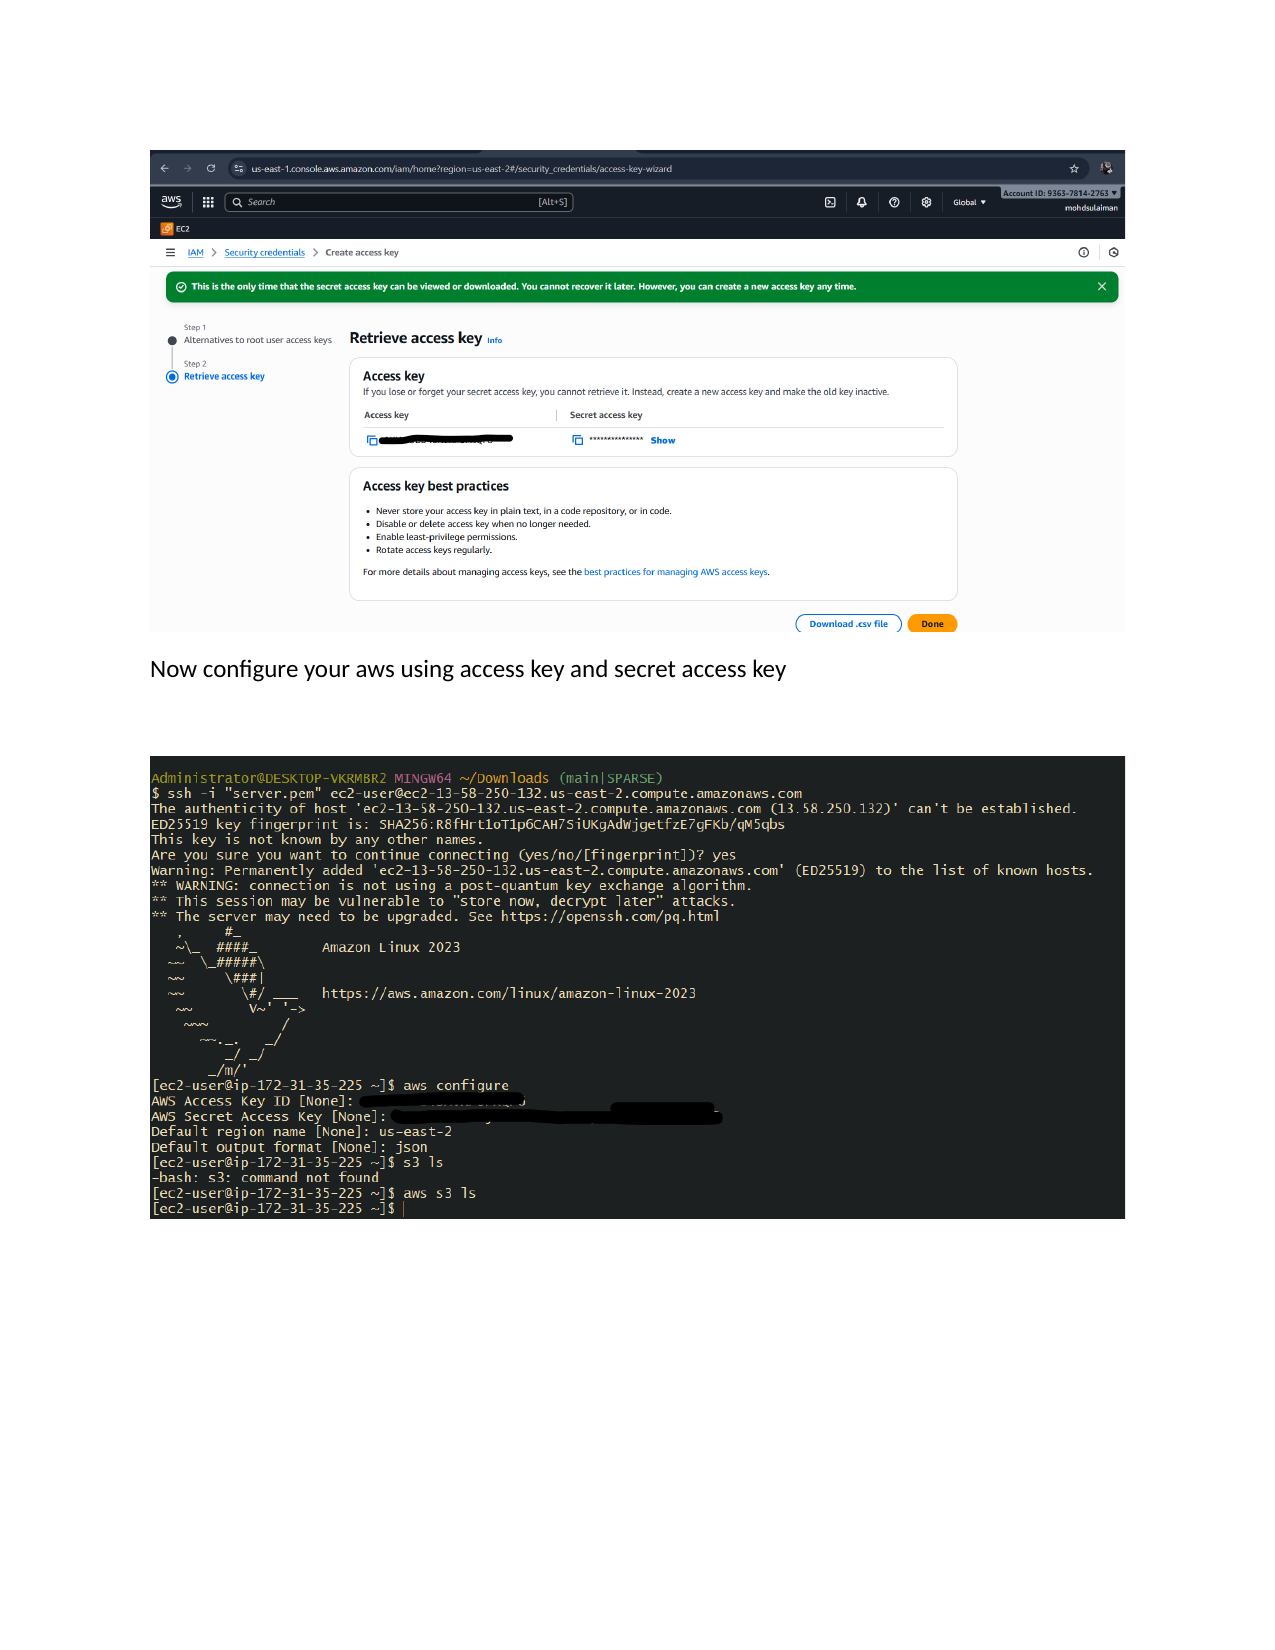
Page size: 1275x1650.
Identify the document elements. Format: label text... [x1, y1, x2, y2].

picture [150, 756, 1125, 1219]
text Now configure your aws using access key and secret access key [150, 653, 1125, 683]
picture [150, 150, 1125, 632]
